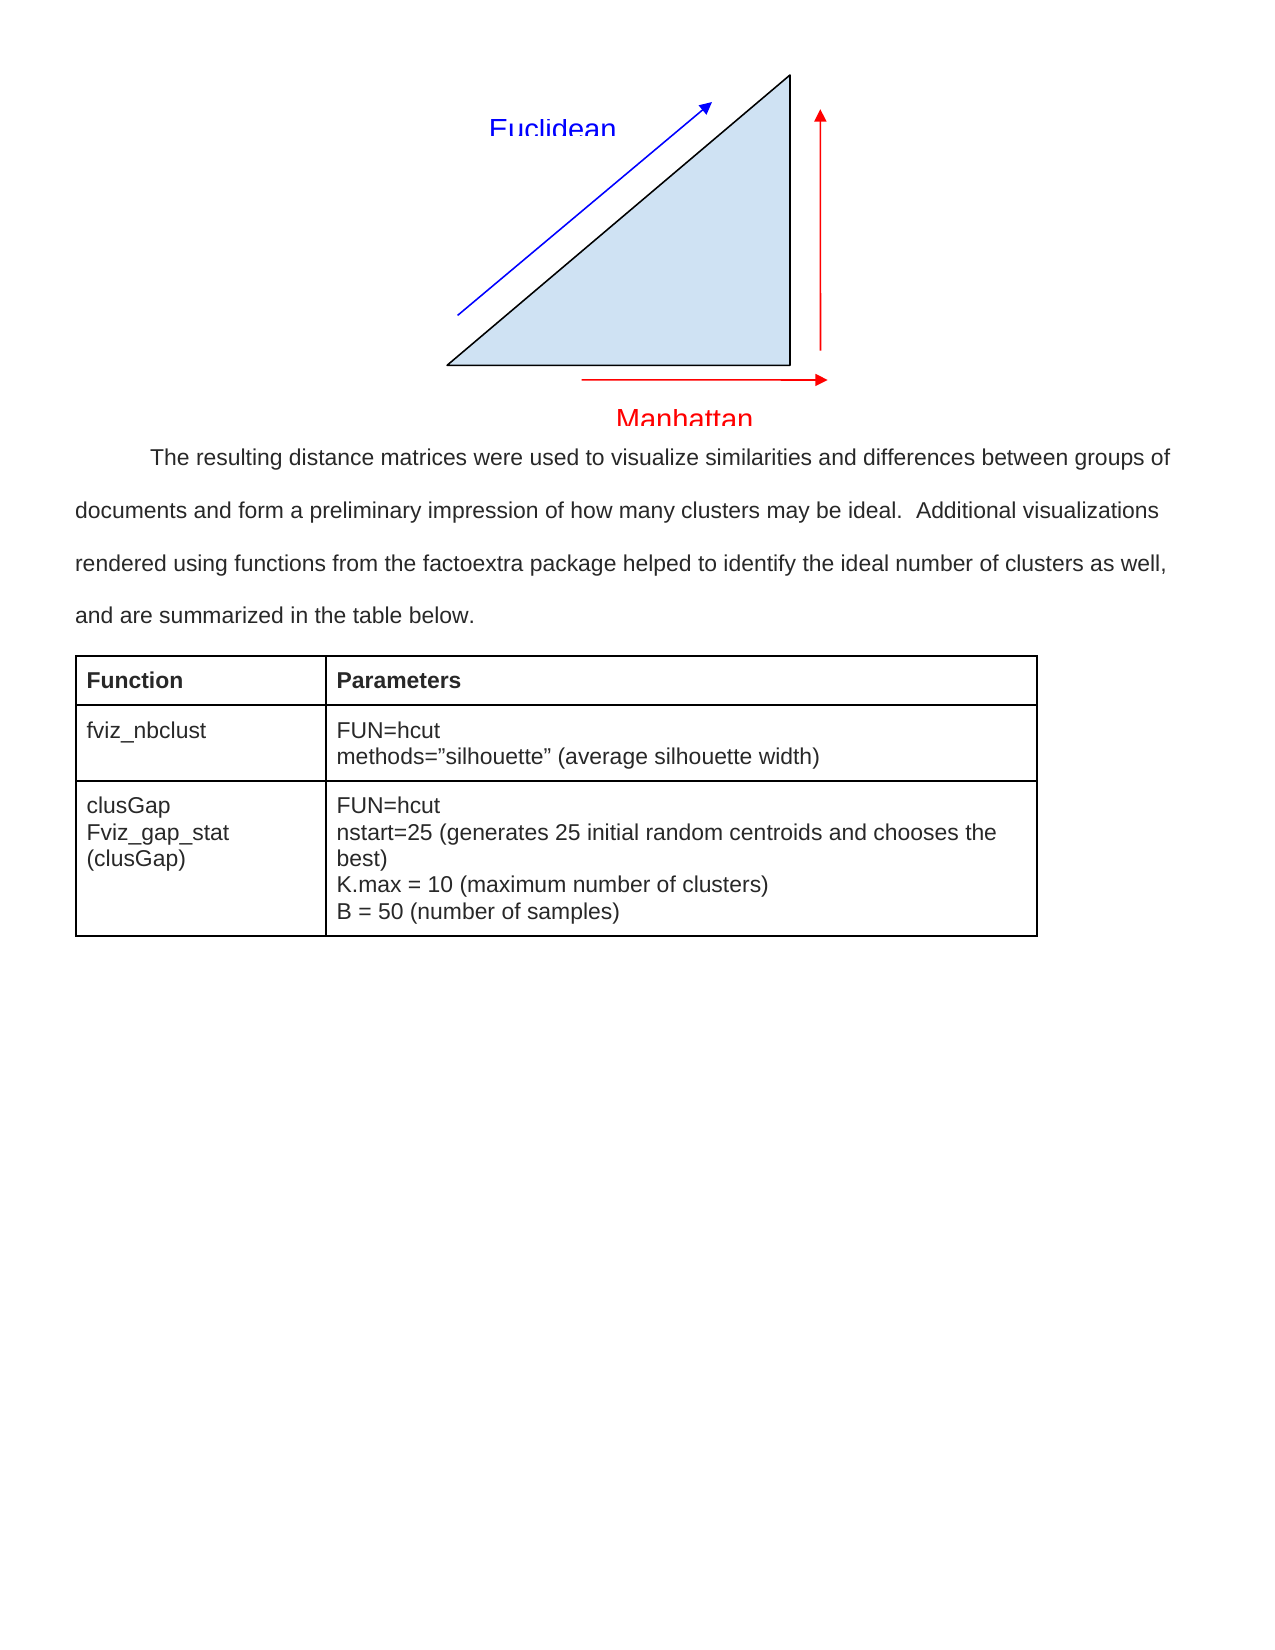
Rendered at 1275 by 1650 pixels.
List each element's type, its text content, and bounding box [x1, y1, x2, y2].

text The resulting distance matrices were used to visualize similarities and differences between groups of documents and form a preliminary impression of how many clusters may be ideal. Additional visualizations rendered using functions from the factoextra package helped to identify the ideal number of clusters as well, and are summarized in the table below. [75, 444, 1200, 629]
table_header Function [77, 657, 325, 704]
table_cell clusGap Fviz_gap_stat (clusGap) [77, 782, 325, 934]
table_cell fviz_nbclust [77, 706, 325, 780]
table_cell FUN=hcut nstart=25 (generates 25 initial random centroids and chooses the best) K.max = 10 (maximum number of clusters) B = 50 (number of samples) [327, 782, 1036, 934]
table_header Parameters [327, 657, 1036, 704]
table_cell FUN=hcut methods=”silhouette” (average silhouette width) [327, 706, 1036, 780]
